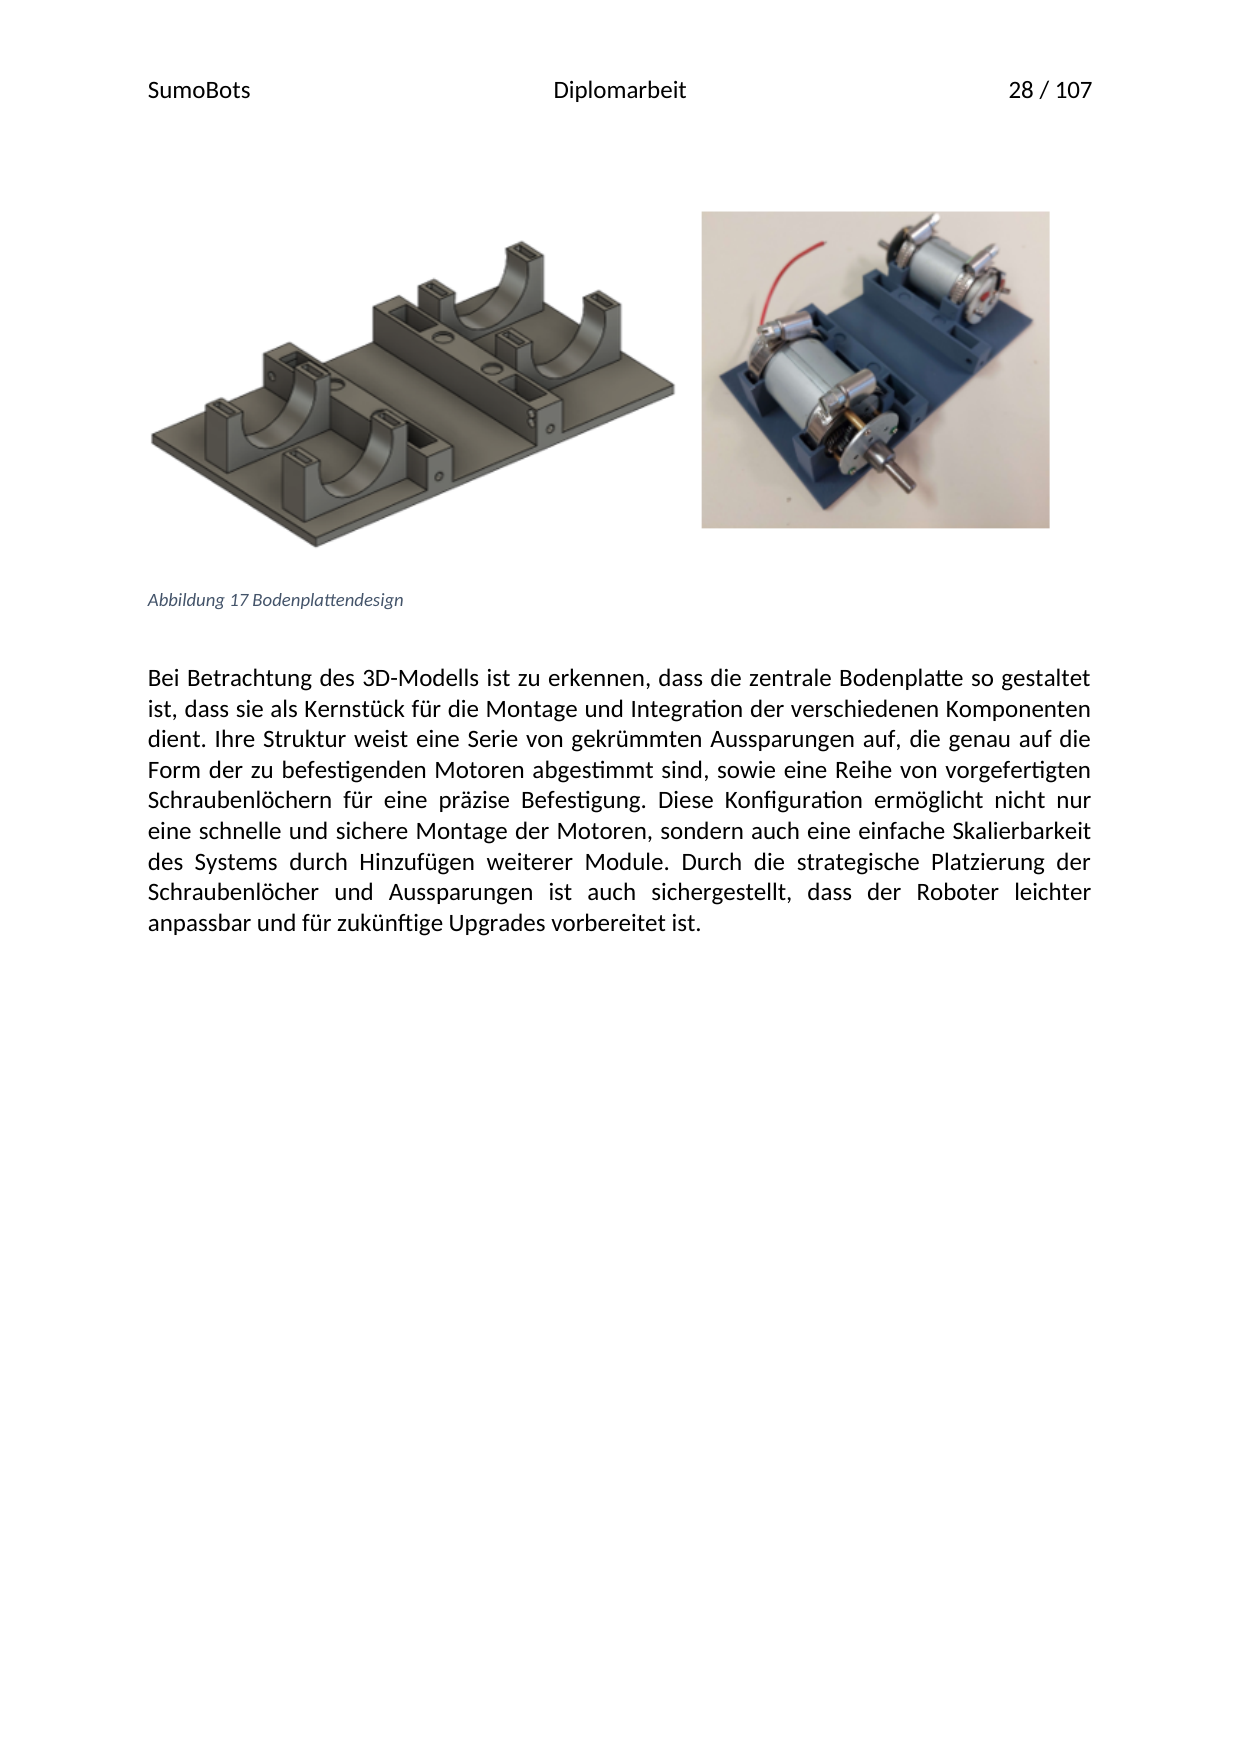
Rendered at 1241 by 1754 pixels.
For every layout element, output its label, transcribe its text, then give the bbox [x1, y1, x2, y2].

text Bei Betrachtung des 3D-Modells ist zu erkennen, dass die zentrale Bodenplatte so gestaltet ist, dass sie als Kernstück für die Montage und Integration der verschiedenen Komponenten dient. Ihre Struktur weist eine Serie von gekrümmten Aussparungen auf, die genau auf die Form der zu befestigenden Motoren abgestimmt sind, sowie eine Reihe von vorgefertigten Schraubenlöchern für eine präzise Befestigung. Diese Konfiguration ermöglicht nicht nur eine schnelle und sichere Montage der Motoren, sondern auch eine einfache Skalierbarkeit des Systems durch Hinzufügen weiterer Module. Durch die strategische Platzierung der Schraubenlöcher und Aussparungen ist auch sichergestellt, dass der Roboter leichter anpassbar und für zukünftige Upgrades vorbereitet ist. [148, 663, 1093, 937]
text Abbildung 17 Bodenplattendesign [148, 589, 1093, 611]
picture [147, 178, 1093, 589]
